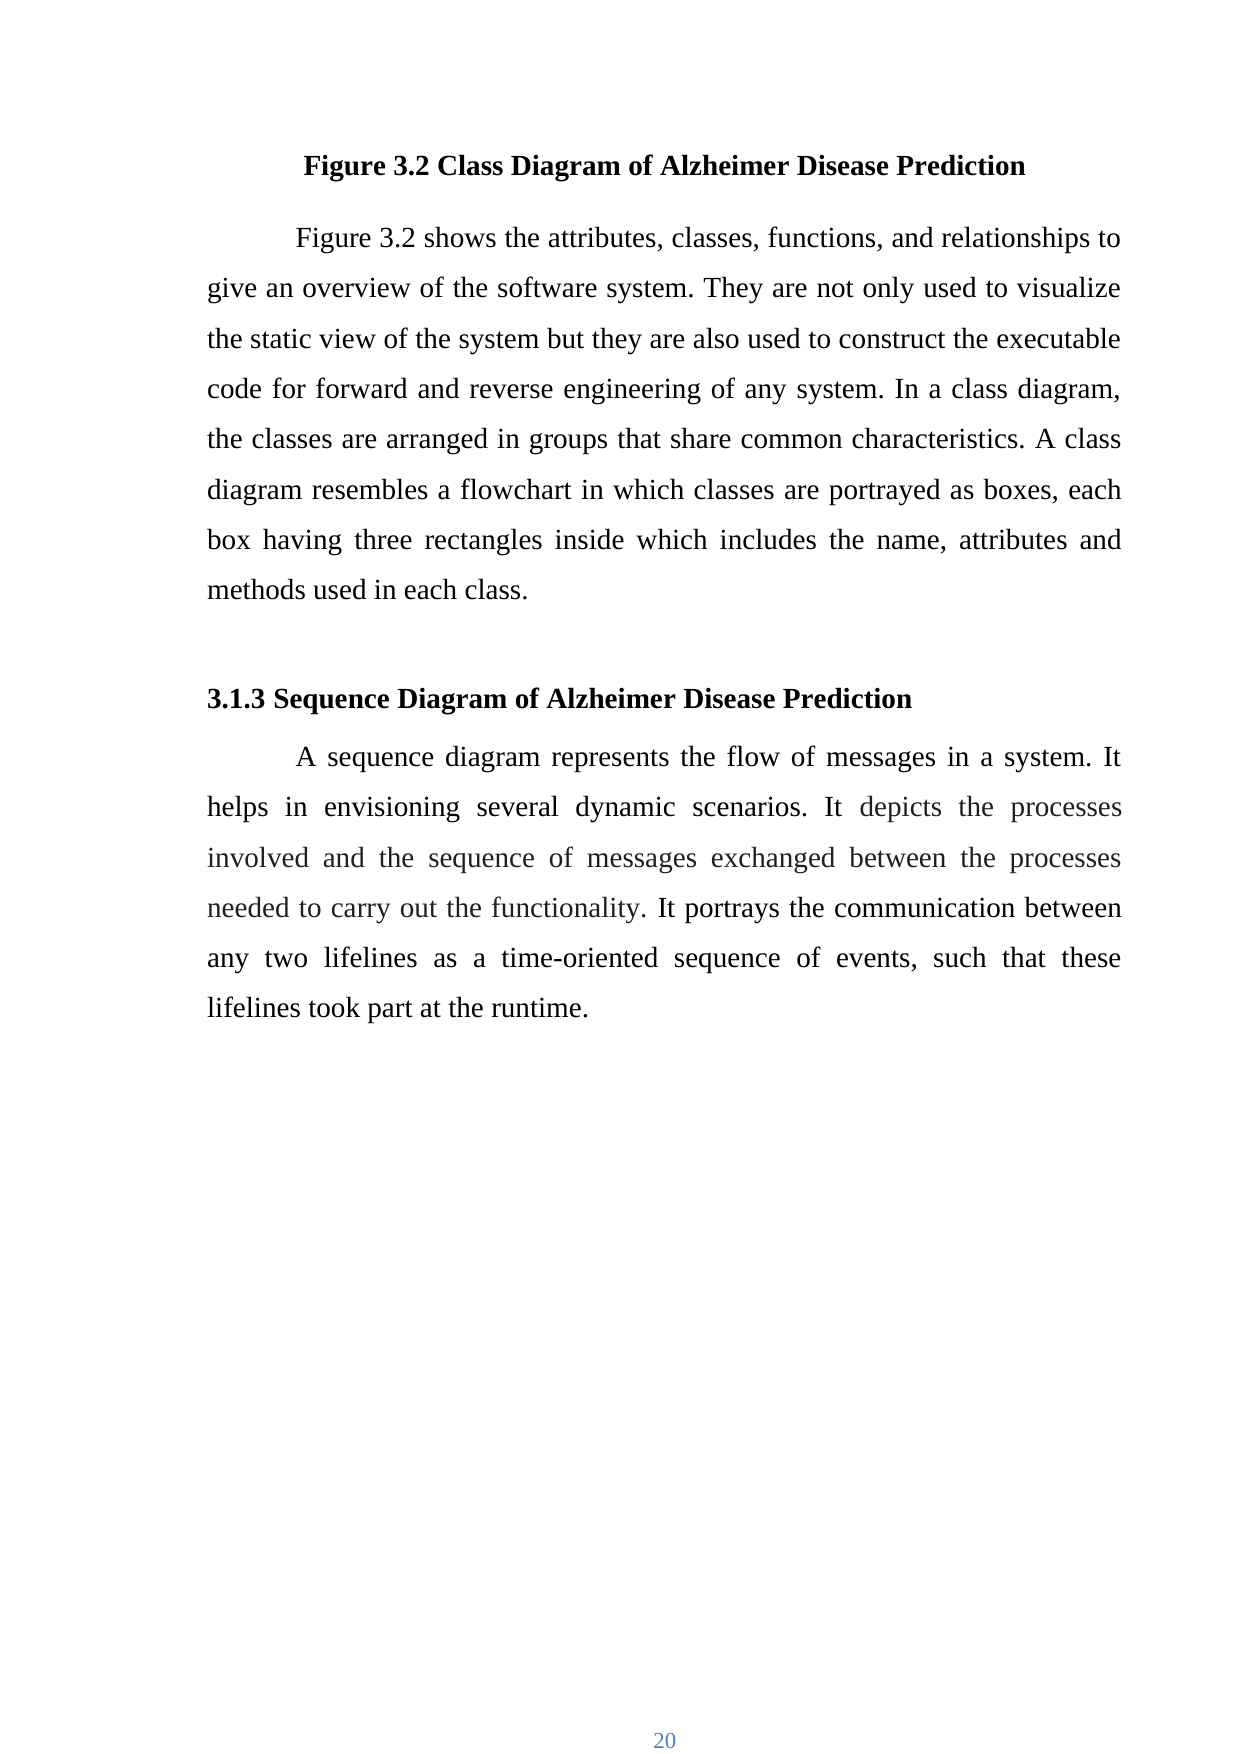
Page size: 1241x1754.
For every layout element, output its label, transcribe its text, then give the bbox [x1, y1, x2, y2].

subtitle A sequence diagram represents the flow of messages in a system. It helps in envisioning several dynamic scenarios. It depicts the processes involved and the sequence of messages exchanged between the processes needed to carry out the functionality. It portrays the communication between any two lifelines as a time-oriented sequence of events, such that these lifelines took part at the runtime. [207, 739, 1122, 1024]
text Figure 3.2 shows the attributes, classes, functions, and relationships to give an overview of the software system. They are not only used to visualize the static view of the system but they are also used to construct the executable code for forward and reverse engineering of any system. In a class diagram, the classes are arranged in groups that share common characteristics. A class diagram resembles a flowchart in which classes are portrayed as boxes, each box having three rectangles inside which includes the name, attributes and methods used in each class. [207, 220, 1122, 606]
subtitle Figure 3.2 Class Diagram of Alzheimer Disease Prediction [207, 148, 1122, 181]
subtitle Sequence Diagram of Alzheimer Disease Prediction [207, 681, 1122, 714]
